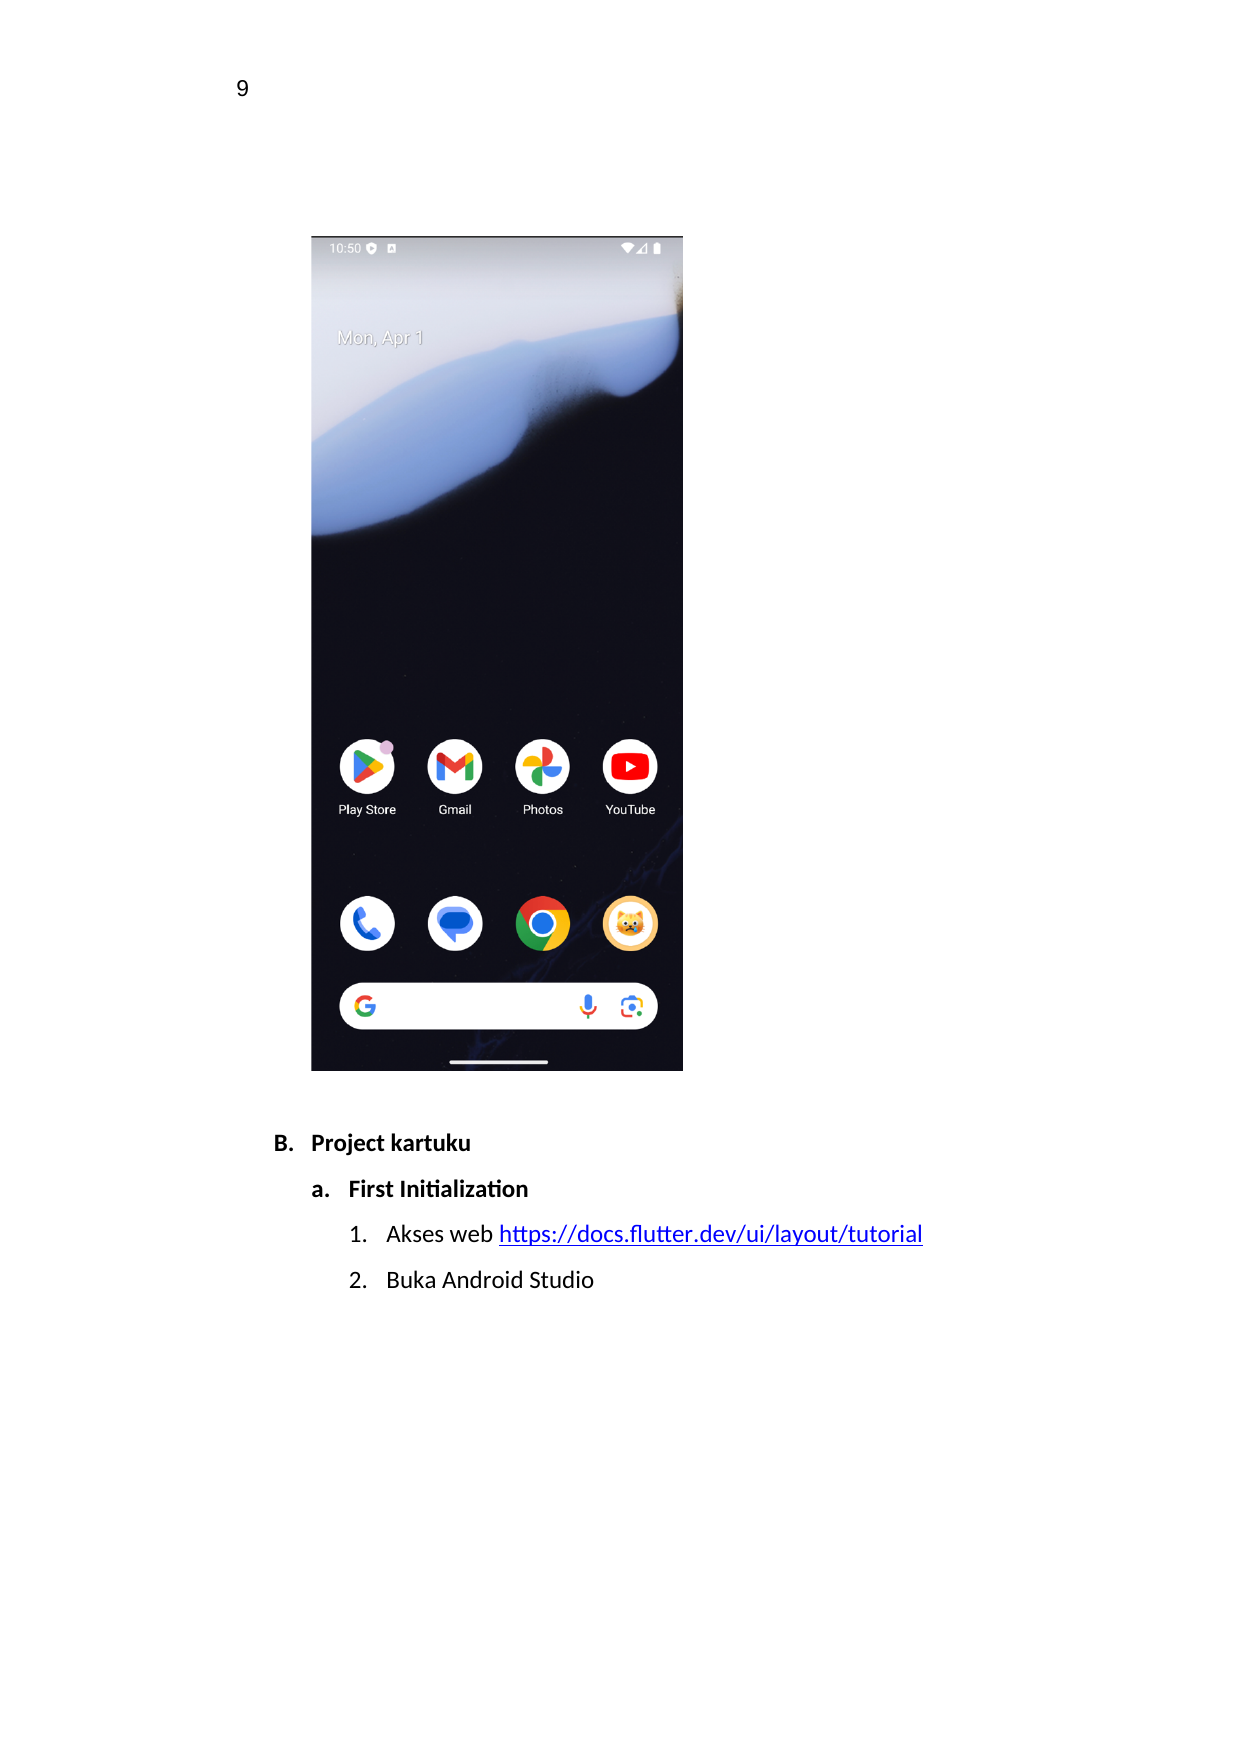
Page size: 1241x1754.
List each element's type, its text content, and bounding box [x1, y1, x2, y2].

list Akses web https://docs.flutter.dev/ui/layout/tutorial [349, 1218, 1063, 1249]
picture [311, 236, 683, 1071]
list Buka Android Studio [349, 1264, 1063, 1295]
list First Initialization [311, 1173, 1063, 1203]
list Project kartuku [274, 1127, 1063, 1158]
